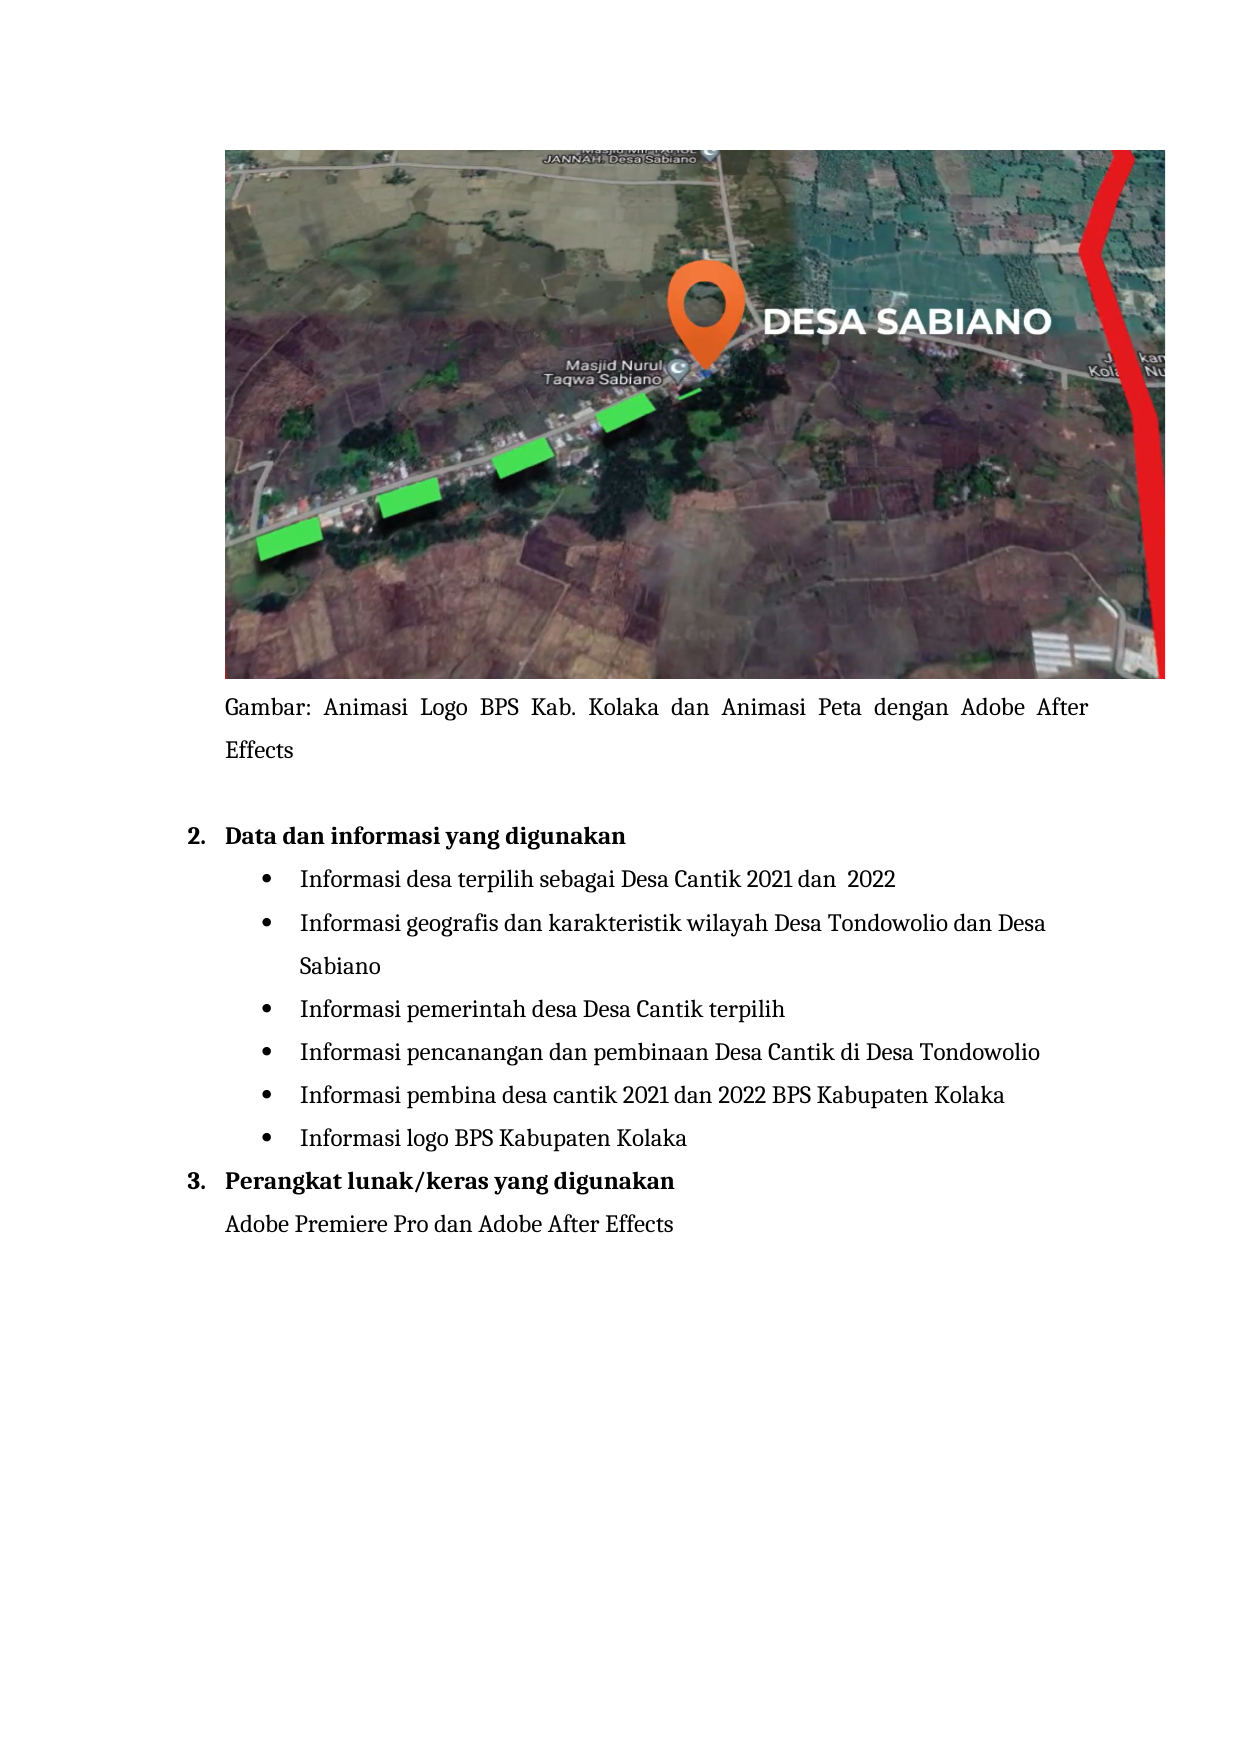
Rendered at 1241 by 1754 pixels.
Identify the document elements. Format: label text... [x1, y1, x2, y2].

list Gambar: Animasi Logo BPS Kab. Kolaka dan Animasi Peta dengan Adobe After Effects [225, 693, 1090, 765]
list Informasi pembina desa cantik 2021 dan 2022 BPS Kabupaten Kolaka [262, 1081, 1090, 1110]
list Perangkat lunak/keras yang digunakan [187, 1167, 1090, 1196]
list Informasi desa terpilih sebagai Desa Cantik 2021 dan 2022 [262, 865, 1090, 894]
list Informasi pemerintah desa Desa Cantik terpilih [262, 995, 1090, 1023]
list Data dan informasi yang digunakan [187, 822, 1090, 851]
picture [225, 150, 1166, 679]
list Informasi geografis dan karakteristik wilayah Desa Tondowolio dan Desa Sabiano [262, 908, 1090, 980]
list Adobe Premiere Pro dan Adobe After Effects [225, 1210, 1090, 1239]
list Informasi pencanangan dan pembinaan Desa Cantik di Desa Tondowolio [262, 1038, 1090, 1067]
list Informasi logo BPS Kabupaten Kolaka [262, 1124, 1090, 1153]
